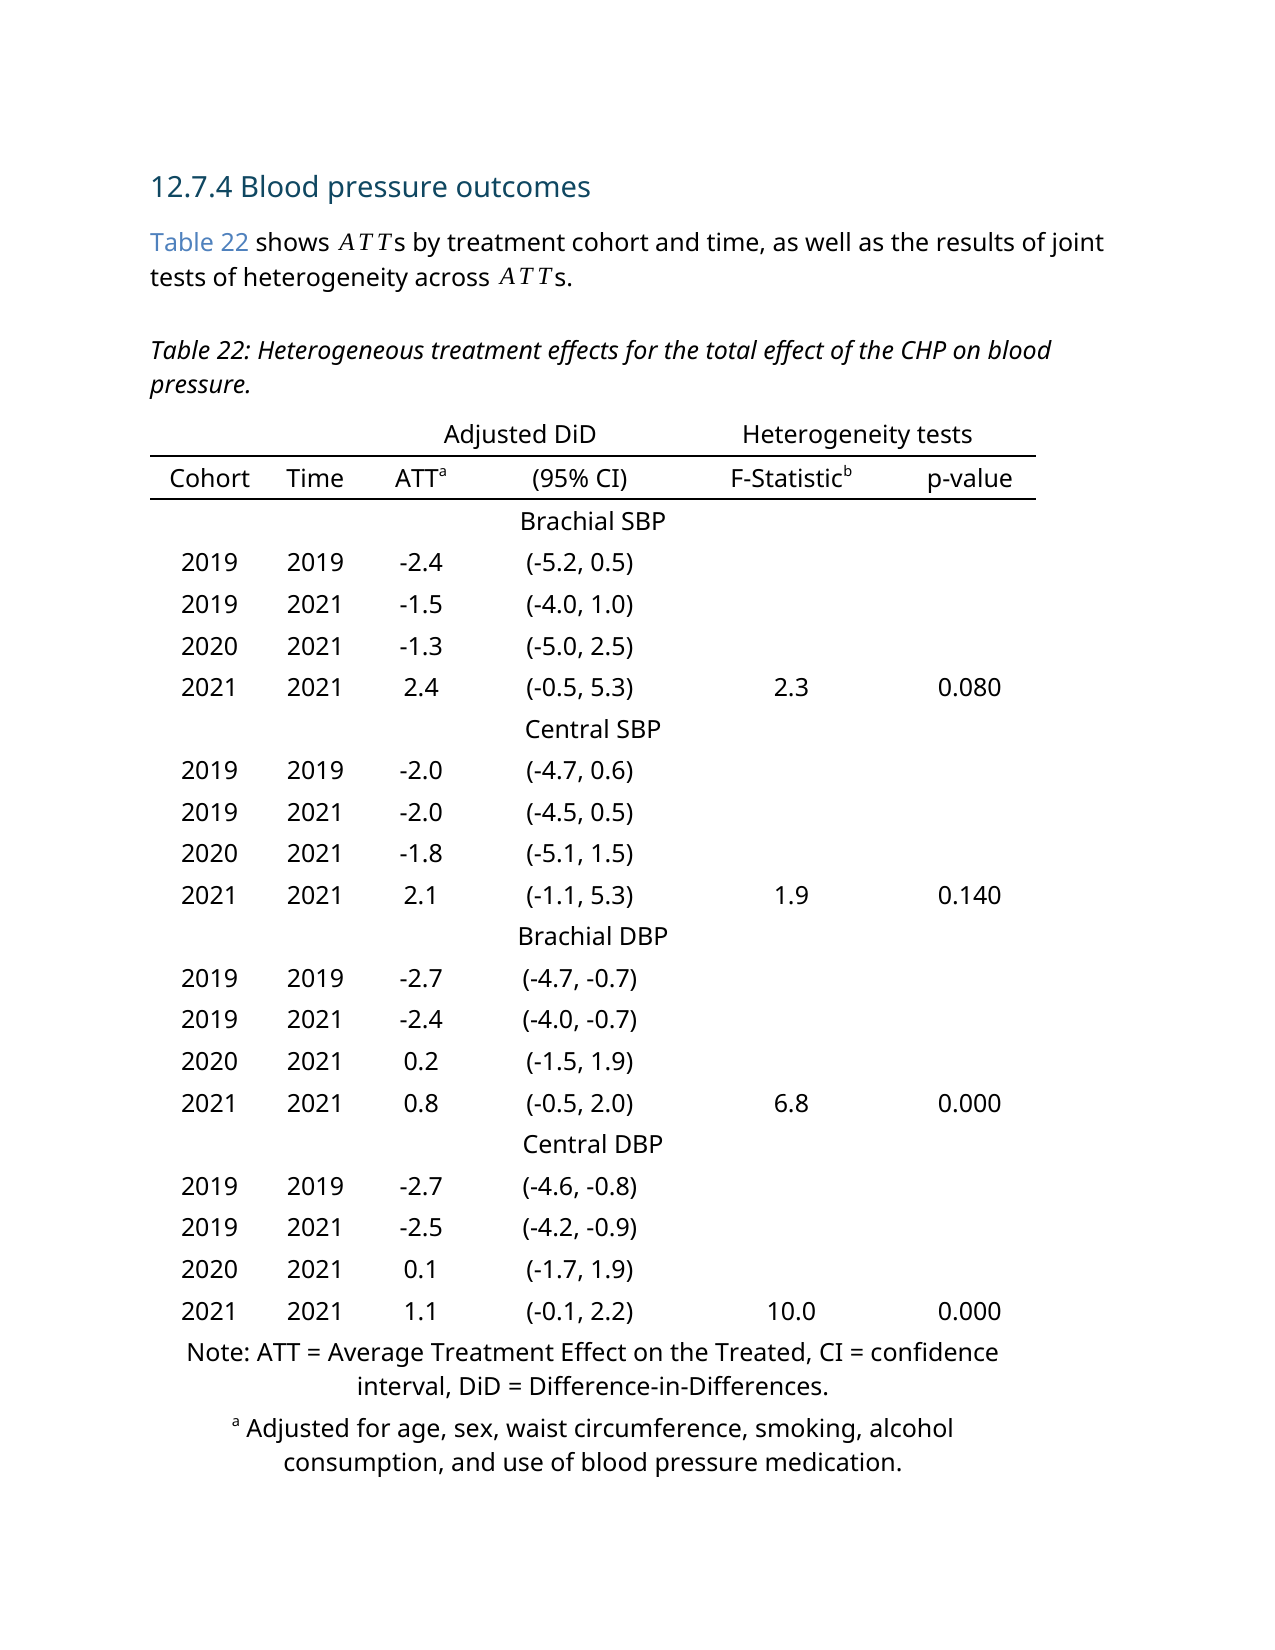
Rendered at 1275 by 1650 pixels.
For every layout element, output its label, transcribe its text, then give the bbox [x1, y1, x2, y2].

subtitle 12.7.4 Blood pressure outcomes [150, 167, 1125, 206]
text Table 22 shows s by treatment cohort and time, as well as the results of joint tests of heterogeneity across s. [150, 225, 1125, 293]
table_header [139, 312, 1114, 1482]
